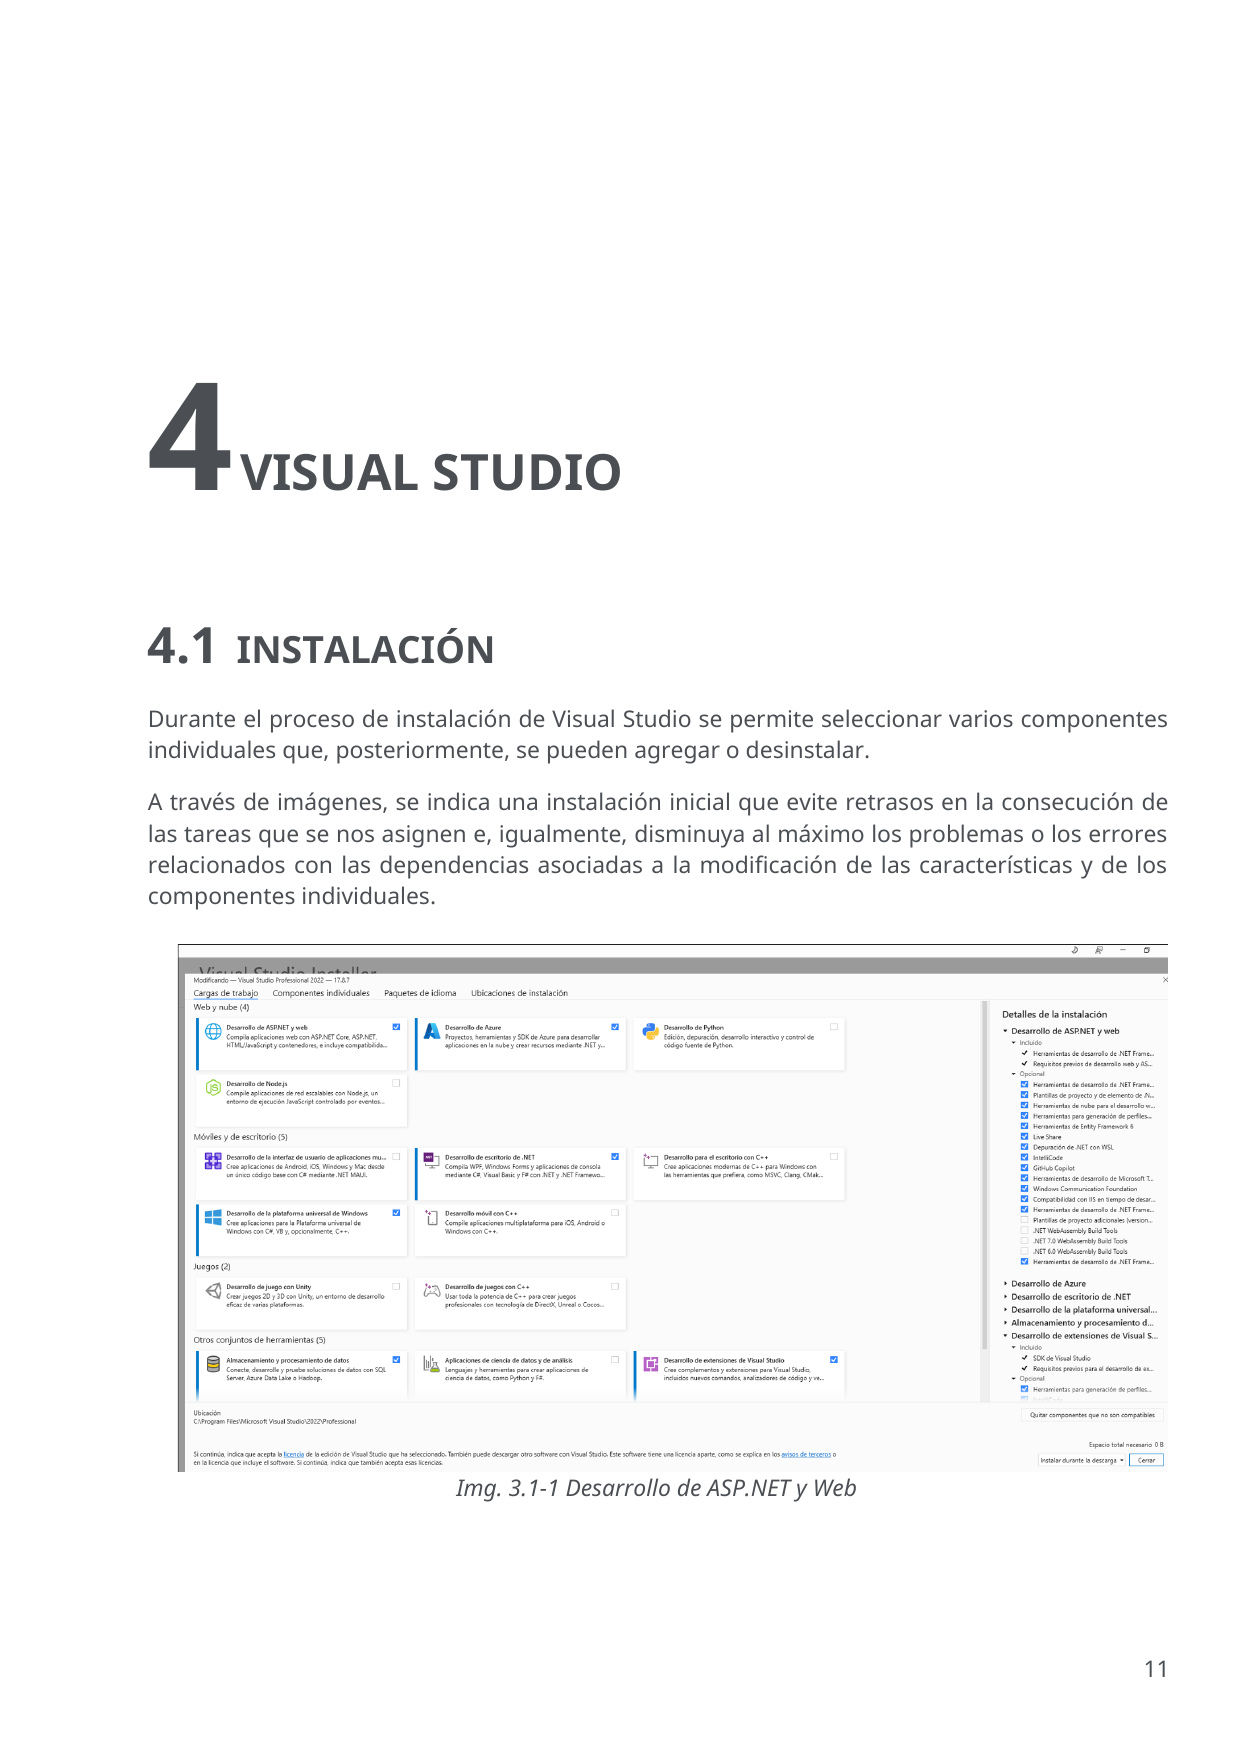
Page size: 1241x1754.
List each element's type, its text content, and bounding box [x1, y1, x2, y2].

text Durante el proceso de instalación de Visual Studio se permite seleccionar varios componentes individuales que, posteriormente, se pueden agregar o desinstalar. [148, 703, 1169, 765]
table_header Img. 3.1-1 Desarrollo de ASP.NET y Web [148, 932, 1168, 1524]
subtitle VISUAL STUDIO [148, 331, 930, 535]
text A través de imágenes, se indica una instalación inicial que evite retrasos en la consecución de las tareas que se nos asignen e, igualmente, disminuya al máximo los problemas o los errores relacionados con las dependencias asociadas a la modificación de las características y de los componentes individuales. [148, 786, 1169, 911]
subtitle INSTALACIÓN [148, 610, 1167, 678]
